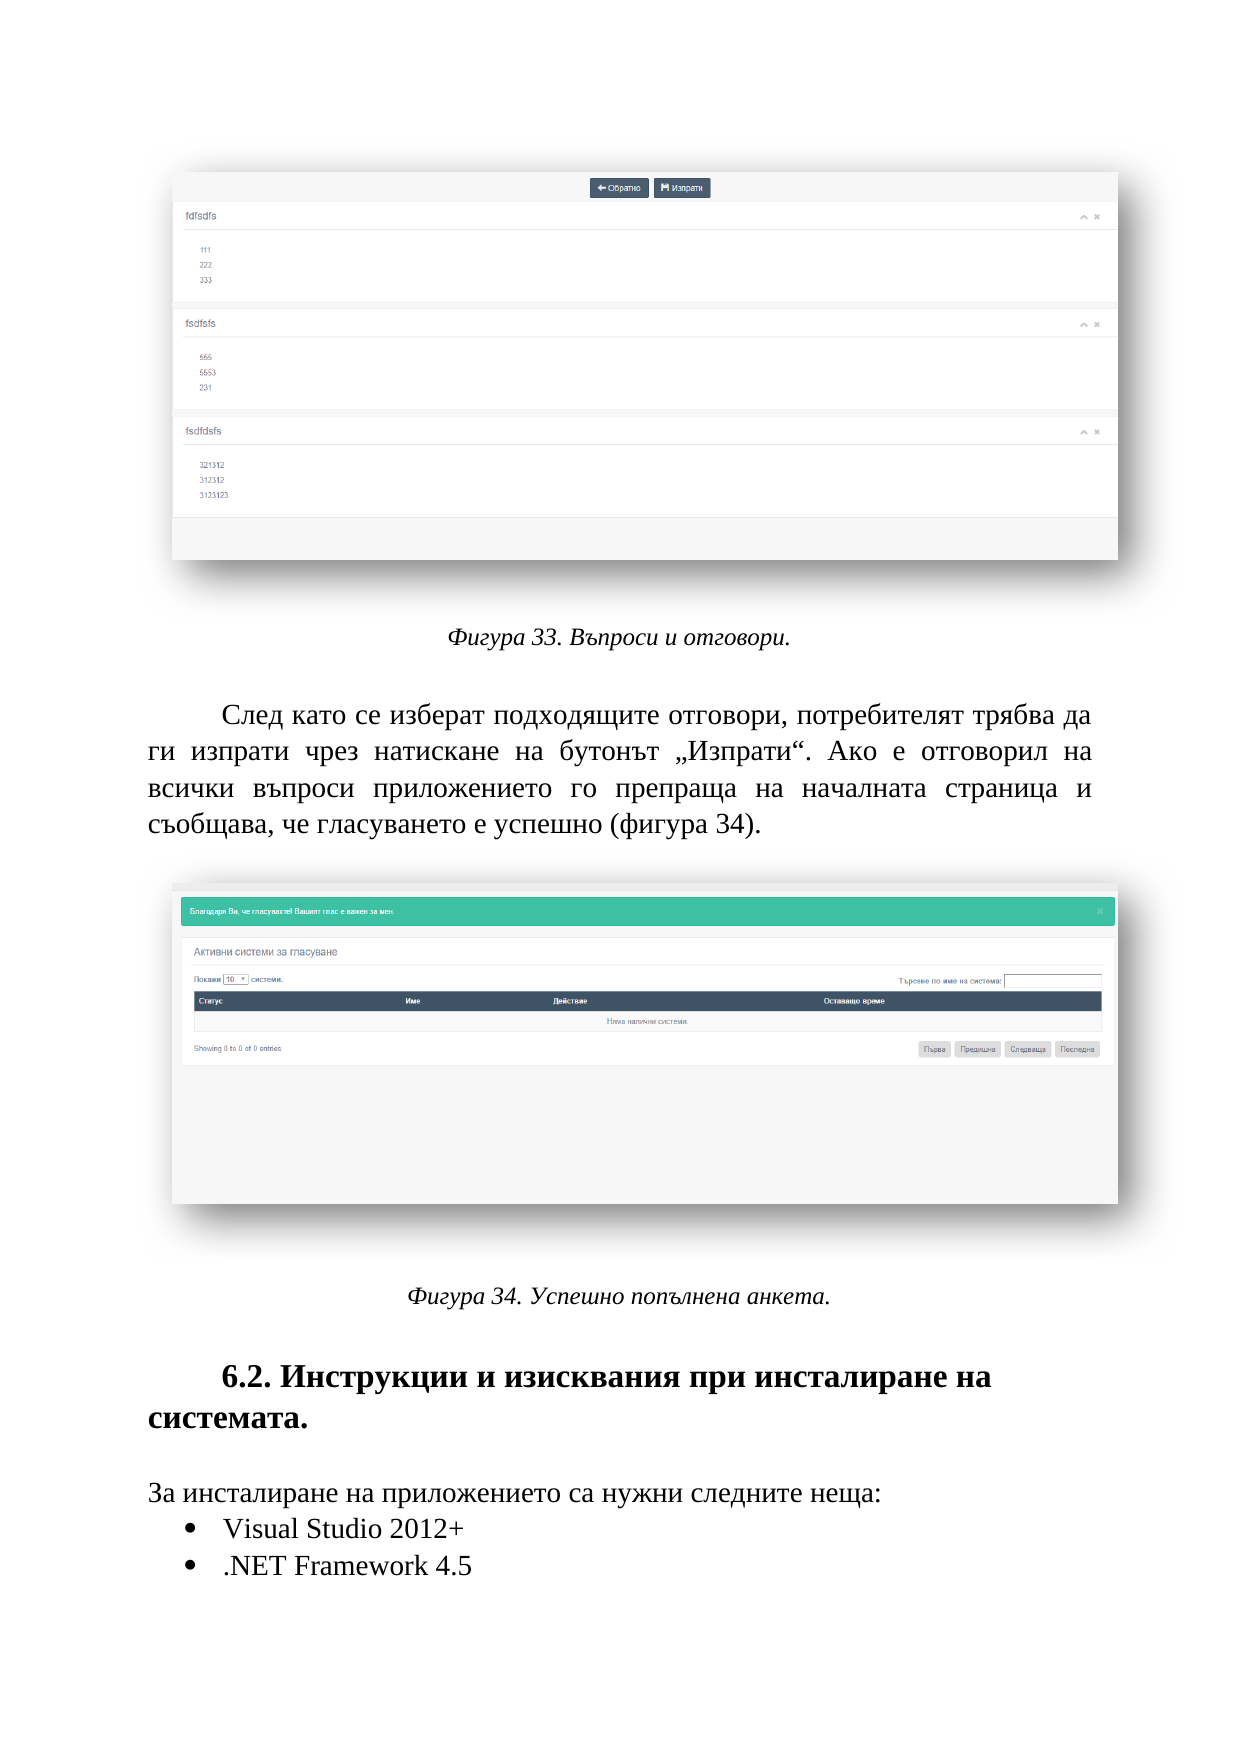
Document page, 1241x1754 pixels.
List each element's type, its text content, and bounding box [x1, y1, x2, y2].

list .NET Framework 4.5 [185, 1548, 1093, 1581]
picture [172, 172, 1118, 560]
text Фигура 34. Успешно попълнена анкета. [148, 1281, 1093, 1309]
picture [172, 883, 1118, 1204]
text След като се изберат подходящите отговори, потребителят трябва да ги изпрати чрез натискане на бутонът „Изпрати“. Ако е отговорил на всички въпроси приложението го препраща на началната страница и съобщава, че гласуването е успешно (фигура 34). [148, 697, 1093, 839]
list Visual Studio 2012+ [185, 1511, 1093, 1545]
text Фигура 33. Въпроси и отговори. [148, 622, 1093, 651]
subtitle 6.2. Инструкции и изисквания при инсталиране на системата. [148, 1356, 1093, 1436]
text За инсталиране на приложението са нужни следните неща: [148, 1475, 1093, 1509]
